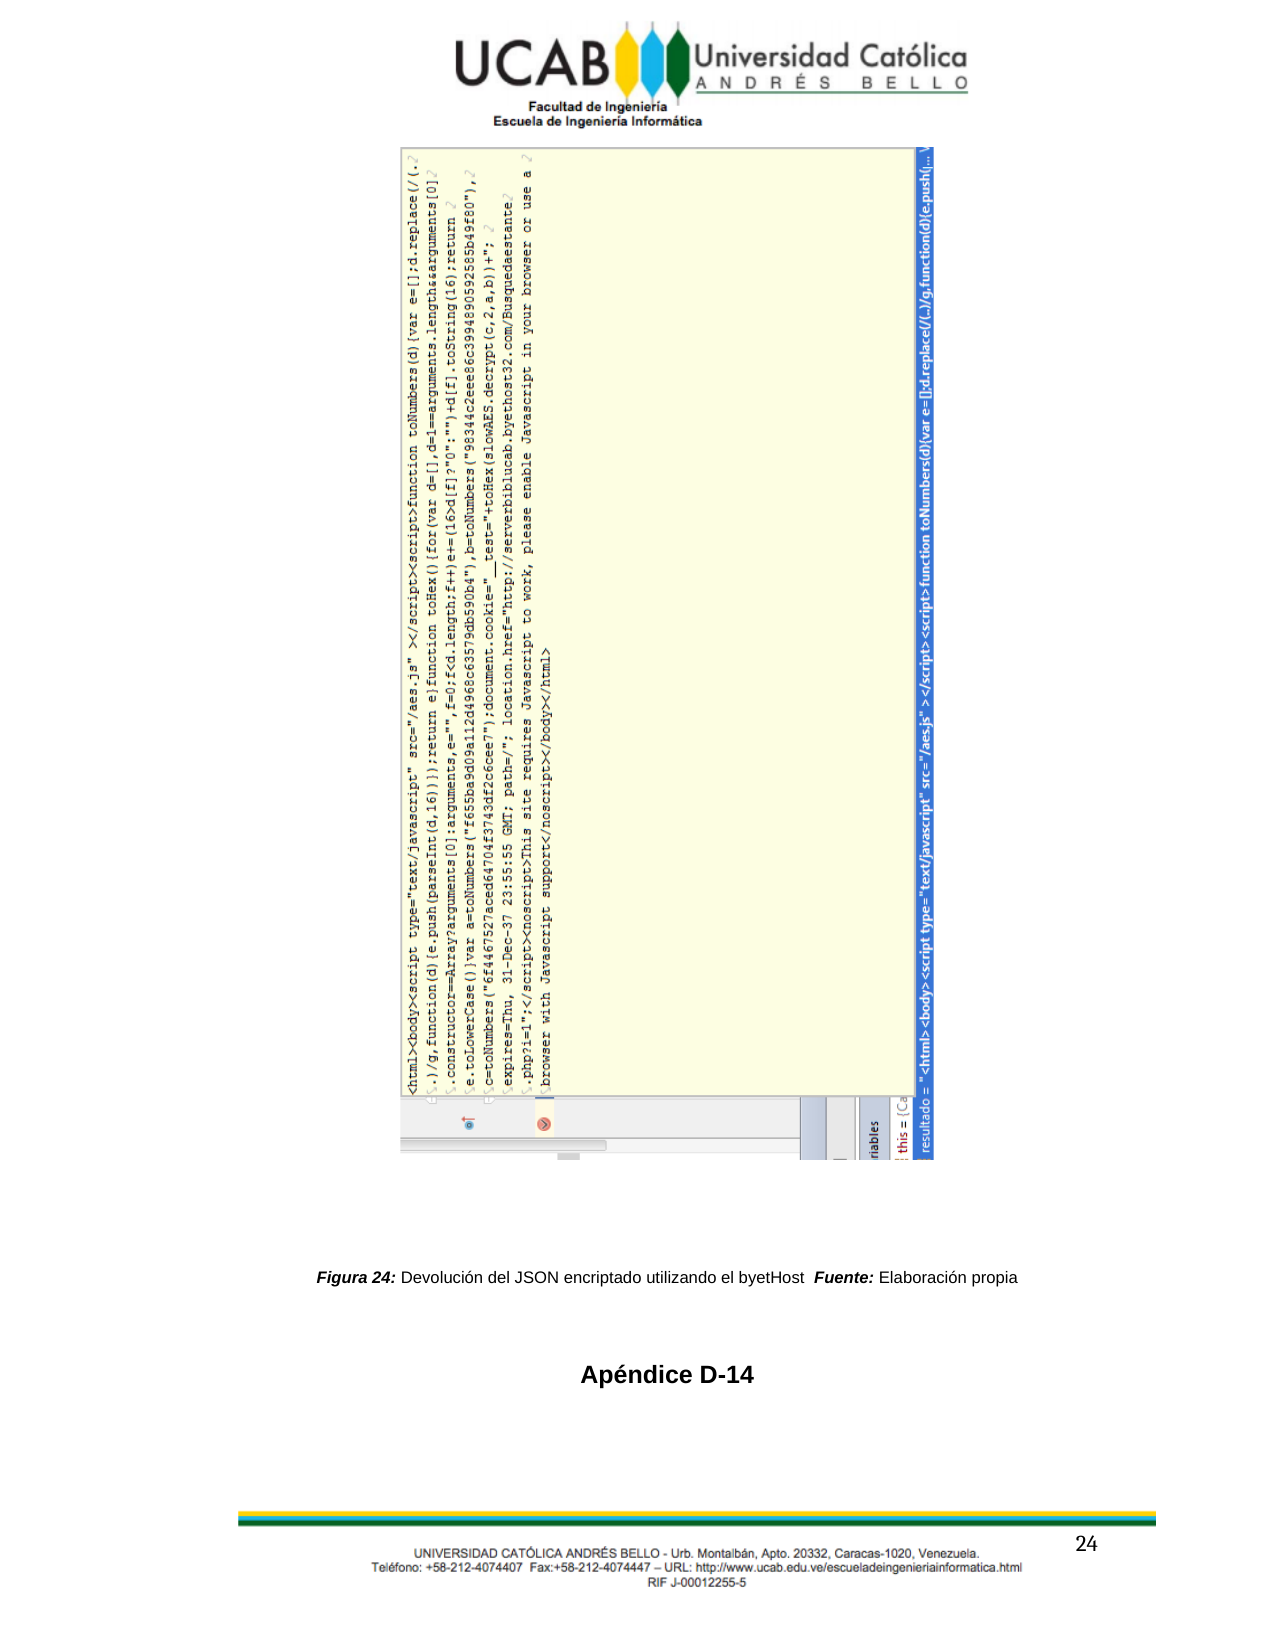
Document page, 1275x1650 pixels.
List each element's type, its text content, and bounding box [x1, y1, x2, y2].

text Figura 24: Devolución del JSON encriptado utilizando el byetHost Fuente: Elaboración propia [236, 1268, 1098, 1287]
picture [400, 147, 934, 1160]
picture [414, 0, 1033, 144]
picture [236, 1508, 1156, 1595]
subtitle Apéndice D-14 [236, 1360, 1098, 1389]
